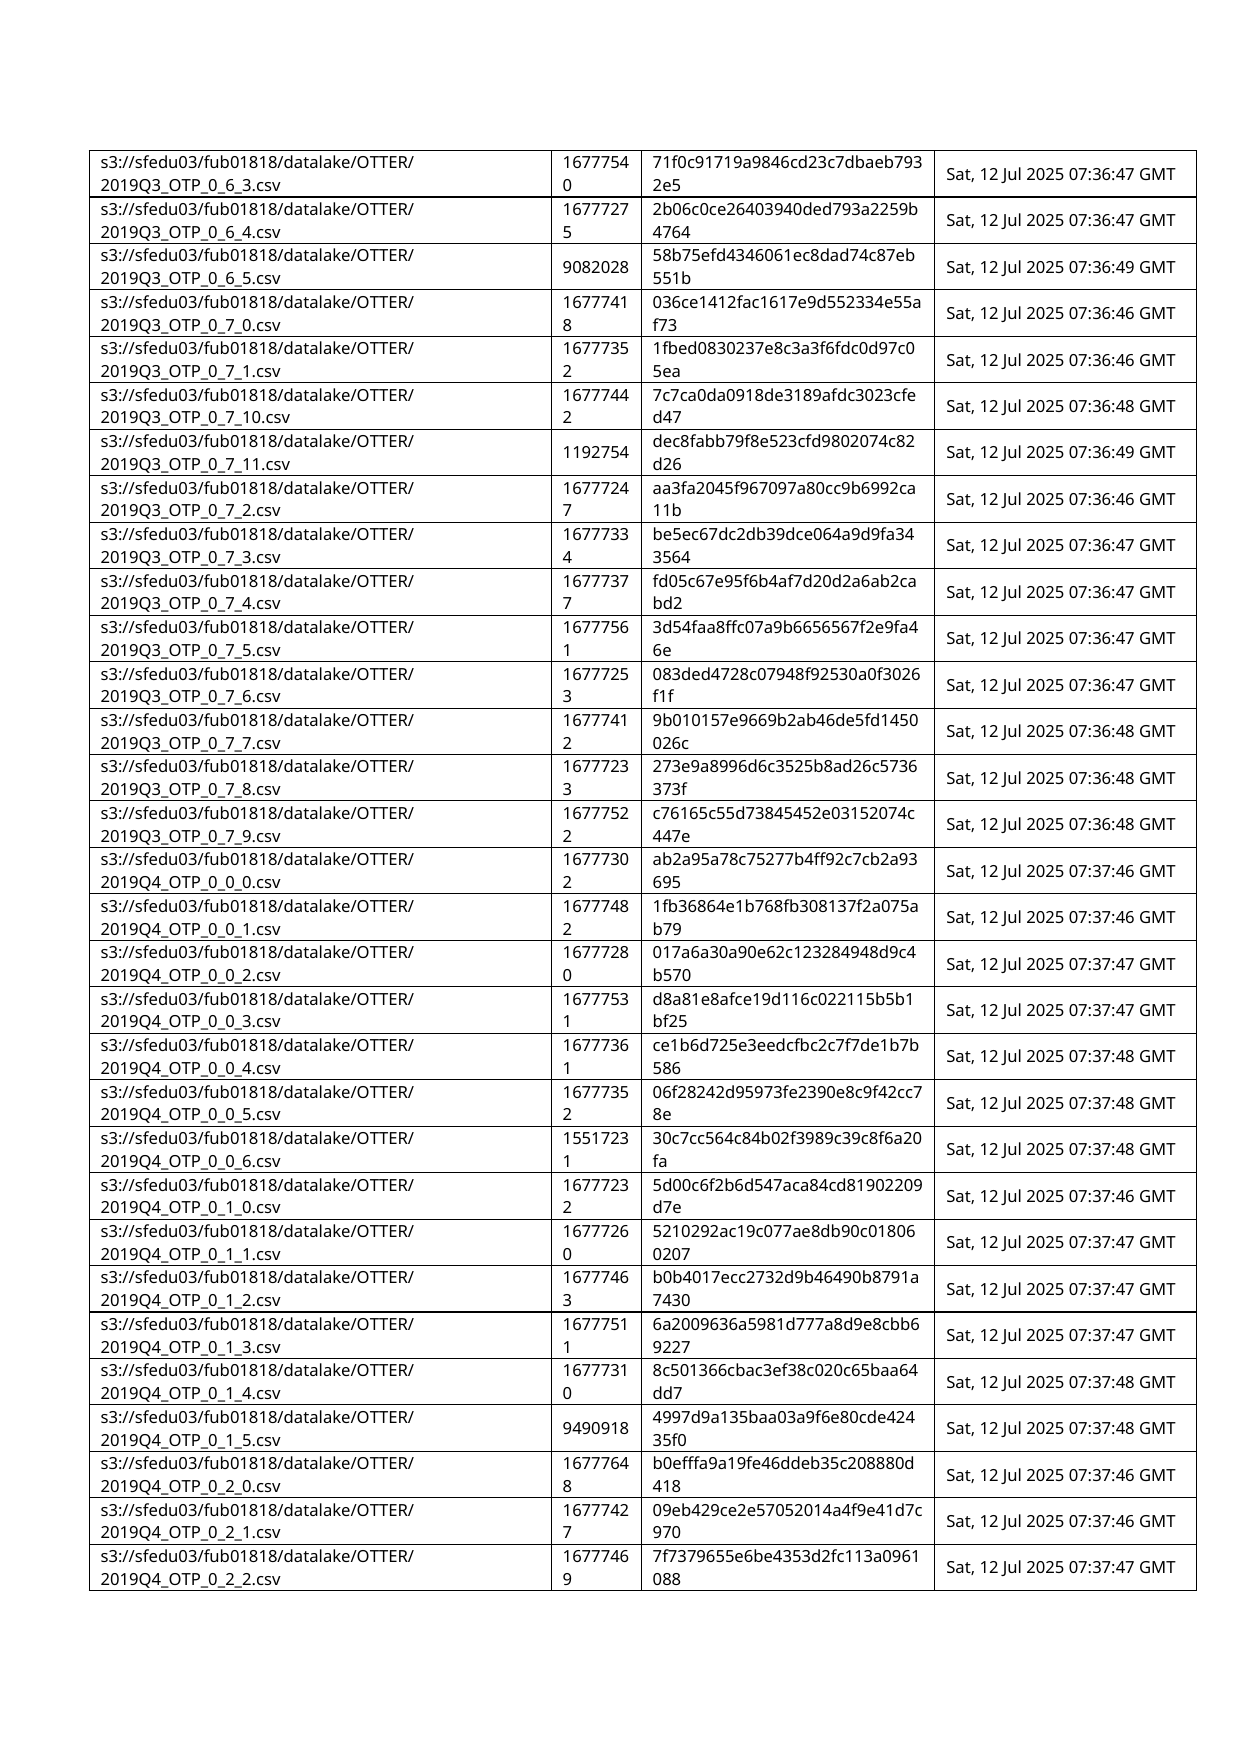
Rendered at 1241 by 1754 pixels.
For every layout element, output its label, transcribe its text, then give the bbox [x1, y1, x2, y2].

table_cell 16777233 [552, 755, 641, 800]
table_cell Sat, 12 Jul 2025 07:36:48 GMT [935, 755, 1196, 800]
table_cell dec8fabb79f8e523cfd9802074c82d26 [642, 430, 934, 475]
table_cell s3://sfedu03/fub01818/datalake/OTTER/2019Q4_OTP_0_1_4.csv [90, 1359, 551, 1404]
table_cell s3://sfedu03/fub01818/datalake/OTTER/2019Q3_OTP_0_7_2.csv [90, 476, 551, 522]
table_cell 16777427 [552, 1498, 641, 1544]
table_cell Sat, 12 Jul 2025 07:36:47 GMT [935, 569, 1196, 614]
table_cell 036ce1412fac1617e9d552334e55af73 [642, 290, 934, 336]
table_cell 1fb36864e1b768fb308137f2a075ab79 [642, 894, 934, 940]
table_cell 1fbed0830237e8c3a3f6fdc0d97c05ea [642, 337, 934, 382]
table_cell s3://sfedu03/fub01818/datalake/OTTER/2019Q3_OTP_0_6_4.csv [90, 198, 551, 243]
table_cell s3://sfedu03/fub01818/datalake/OTTER/2019Q3_OTP_0_7_1.csv [90, 337, 551, 382]
table_cell 16777232 [552, 1173, 641, 1218]
table_cell 16777352 [552, 1080, 641, 1126]
table_cell Sat, 12 Jul 2025 07:37:48 GMT [935, 1359, 1196, 1404]
table_cell 06f28242d95973fe2390e8c9f42cc78e [642, 1080, 934, 1126]
table_cell s3://sfedu03/fub01818/datalake/OTTER/2019Q3_OTP_0_7_6.csv [90, 662, 551, 707]
table_cell s3://sfedu03/fub01818/datalake/OTTER/2019Q4_OTP_0_0_4.csv [90, 1034, 551, 1079]
table_cell Sat, 12 Jul 2025 07:37:47 GMT [935, 1313, 1196, 1358]
table_cell s3://sfedu03/fub01818/datalake/OTTER/2019Q3_OTP_0_7_4.csv [90, 569, 551, 614]
table_cell s3://sfedu03/fub01818/datalake/OTTER/2019Q4_OTP_0_1_2.csv [90, 1266, 551, 1311]
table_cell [935, 1545, 1196, 1590]
table_cell s3://sfedu03/fub01818/datalake/OTTER/2019Q4_OTP_0_0_3.csv [90, 987, 551, 1033]
table_cell s3://sfedu03/fub01818/datalake/OTTER/2019Q4_OTP_0_2_1.csv [90, 1498, 551, 1544]
table_cell 16777531 [552, 987, 641, 1033]
table_cell Sat, 12 Jul 2025 07:37:47 GMT [935, 1266, 1196, 1311]
table_cell Sat, 12 Jul 2025 07:36:47 GMT [935, 523, 1196, 568]
table_cell s3://sfedu03/fub01818/datalake/OTTER/2019Q3_OTP_0_6_3.csv [90, 151, 551, 196]
table_cell 16777260 [552, 1220, 641, 1265]
table_cell be5ec67dc2db39dce064a9d9fa343564 [642, 523, 934, 568]
table_cell Sat, 12 Jul 2025 07:36:48 GMT [935, 383, 1196, 429]
table_cell 8c501366cbac3ef38c020c65baa64dd7 [642, 1359, 934, 1404]
table_cell Sat, 12 Jul 2025 07:36:49 GMT [935, 244, 1196, 289]
table_cell s3://sfedu03/fub01818/datalake/OTTER/2019Q3_OTP_0_6_5.csv [90, 244, 551, 289]
table_cell s3://sfedu03/fub01818/datalake/OTTER/2019Q3_OTP_0_7_7.csv [90, 709, 551, 754]
table_cell 2b06c0ce26403940ded793a2259b4764 [642, 198, 934, 243]
table_cell 4997d9a135baa03a9f6e80cde42435f0 [642, 1405, 934, 1451]
table_cell 017a6a30a90e62c123284948d9c4b570 [642, 941, 934, 986]
table_cell Sat, 12 Jul 2025 07:37:46 GMT [935, 848, 1196, 893]
table_cell 16777412 [552, 709, 641, 754]
table_cell 1192754 [552, 430, 641, 475]
table_cell 09eb429ce2e57052014a4f9e41d7c970 [642, 1498, 934, 1544]
table_cell s3://sfedu03/fub01818/datalake/OTTER/2019Q4_OTP_0_0_5.csv [90, 1080, 551, 1126]
table_cell 16777482 [552, 894, 641, 940]
table_cell s3://sfedu03/fub01818/datalake/OTTER/2019Q4_OTP_0_0_1.csv [90, 894, 551, 940]
table_cell Sat, 12 Jul 2025 07:36:47 GMT [935, 662, 1196, 707]
table_cell 6a2009636a5981d777a8d9e8cbb69227 [642, 1313, 934, 1358]
table_cell b0b4017ecc2732d9b46490b8791a7430 [642, 1266, 934, 1311]
table_cell s3://sfedu03/fub01818/datalake/OTTER/2019Q4_OTP_0_1_1.csv [90, 1220, 551, 1265]
table_cell Sat, 12 Jul 2025 07:36:46 GMT [935, 476, 1196, 522]
table_cell s3://sfedu03/fub01818/datalake/OTTER/2019Q4_OTP_0_0_0.csv [90, 848, 551, 893]
table_cell ab2a95a78c75277b4ff92c7cb2a93695 [642, 848, 934, 893]
table_cell 16777463 [552, 1266, 641, 1311]
table_cell 7c7ca0da0918de3189afdc3023cfed47 [642, 383, 934, 429]
table_cell Sat, 12 Jul 2025 07:37:47 GMT [935, 941, 1196, 986]
table_cell 16777275 [552, 198, 641, 243]
table_cell 16777247 [552, 476, 641, 522]
table_cell 16777253 [552, 662, 641, 707]
table_cell 16777540 [552, 151, 641, 196]
table_cell 5d00c6f2b6d547aca84cd81902209d7e [642, 1173, 934, 1218]
table_cell Sat, 12 Jul 2025 07:36:49 GMT [935, 430, 1196, 475]
table_cell Sat, 12 Jul 2025 07:37:48 GMT [935, 1080, 1196, 1126]
table_cell aa3fa2045f967097a80cc9b6992ca11b [642, 476, 934, 522]
table_cell 16777361 [552, 1034, 641, 1079]
table_cell s3://sfedu03/fub01818/datalake/OTTER/2019Q4_OTP_0_2_2.csv [90, 1545, 551, 1590]
table_cell b0efffa9a19fe46ddeb35c208880d418 [642, 1452, 934, 1497]
table_cell s3://sfedu03/fub01818/datalake/OTTER/2019Q3_OTP_0_7_0.csv [90, 290, 551, 336]
table_cell s3://sfedu03/fub01818/datalake/OTTER/2019Q4_OTP_0_2_0.csv [90, 1452, 551, 1497]
table_cell 9490918 [552, 1405, 641, 1451]
table_cell 16777334 [552, 523, 641, 568]
table_cell 16777310 [552, 1359, 641, 1404]
table_cell 30c7cc564c84b02f3989c39c8f6a20fa [642, 1127, 934, 1172]
table_cell Sat, 12 Jul 2025 07:36:47 GMT [935, 151, 1196, 196]
table_cell d8a81e8afce19d116c022115b5b1bf25 [642, 987, 934, 1033]
table_cell s3://sfedu03/fub01818/datalake/OTTER/2019Q4_OTP_0_1_3.csv [90, 1313, 551, 1358]
table_cell Sat, 12 Jul 2025 07:37:48 GMT [935, 1405, 1196, 1451]
table_cell s3://sfedu03/fub01818/datalake/OTTER/2019Q4_OTP_0_0_2.csv [90, 941, 551, 986]
table_cell 16777561 [552, 616, 641, 661]
table_cell 71f0c91719a9846cd23c7dbaeb7932e5 [642, 151, 934, 196]
table_cell 16777648 [552, 1452, 641, 1497]
table_cell 16777352 [552, 337, 641, 382]
table_cell c76165c55d73845452e03152074c447e [642, 801, 934, 847]
table_cell Sat, 12 Jul 2025 07:37:46 GMT [935, 894, 1196, 940]
table_cell 16777511 [552, 1313, 641, 1358]
table_cell 9b010157e9669b2ab46de5fd1450026c [642, 709, 934, 754]
table_cell s3://sfedu03/fub01818/datalake/OTTER/2019Q3_OTP_0_7_5.csv [90, 616, 551, 661]
table_cell Sat, 12 Jul 2025 07:37:47 GMT [935, 987, 1196, 1033]
table_cell 273e9a8996d6c3525b8ad26c5736373f [642, 755, 934, 800]
table_cell s3://sfedu03/fub01818/datalake/OTTER/2019Q3_OTP_0_7_11.csv [90, 430, 551, 475]
table_cell 16777469 [552, 1545, 641, 1590]
table_cell 16777442 [552, 383, 641, 429]
table_cell 58b75efd4346061ec8dad74c87eb551b [642, 244, 934, 289]
table_cell 7f7379655e6be4353d2fc113a0961088 [642, 1545, 934, 1590]
table_cell 5210292ac19c077ae8db90c018060207 [642, 1220, 934, 1265]
table_cell 16777418 [552, 290, 641, 336]
table_cell Sat, 12 Jul 2025 07:36:46 GMT [935, 337, 1196, 382]
table_cell 9082028 [552, 244, 641, 289]
table_cell Sat, 12 Jul 2025 07:36:46 GMT [935, 290, 1196, 336]
table_cell 16777280 [552, 941, 641, 986]
table_cell s3://sfedu03/fub01818/datalake/OTTER/2019Q4_OTP_0_0_6.csv [90, 1127, 551, 1172]
table_cell Sat, 12 Jul 2025 07:36:48 GMT [935, 709, 1196, 754]
table_cell Sat, 12 Jul 2025 07:37:46 GMT [935, 1173, 1196, 1218]
table_cell Sat, 12 Jul 2025 07:36:48 GMT [935, 801, 1196, 847]
table_cell Sat, 12 Jul 2025 07:36:47 GMT [935, 616, 1196, 661]
table_cell s3://sfedu03/fub01818/datalake/OTTER/2019Q3_OTP_0_7_3.csv [90, 523, 551, 568]
table_cell Sat, 12 Jul 2025 07:36:47 GMT [935, 198, 1196, 243]
table_cell Sat, 12 Jul 2025 07:37:48 GMT [935, 1127, 1196, 1172]
table_cell 16777302 [552, 848, 641, 893]
table_cell s3://sfedu03/fub01818/datalake/OTTER/2019Q4_OTP_0_1_0.csv [90, 1173, 551, 1218]
table_cell Sat, 12 Jul 2025 07:37:48 GMT [935, 1034, 1196, 1079]
table_cell Sat, 12 Jul 2025 07:37:47 GMT [935, 1220, 1196, 1265]
table_cell 083ded4728c07948f92530a0f3026f1f [642, 662, 934, 707]
table_cell s3://sfedu03/fub01818/datalake/OTTER/2019Q3_OTP_0_7_8.csv [90, 755, 551, 800]
table_cell s3://sfedu03/fub01818/datalake/OTTER/2019Q3_OTP_0_7_9.csv [90, 801, 551, 847]
table_cell 16777522 [552, 801, 641, 847]
table_cell 16777377 [552, 569, 641, 614]
table_cell 15517231 [552, 1127, 641, 1172]
table_cell fd05c67e95f6b4af7d20d2a6ab2cabd2 [642, 569, 934, 614]
table_cell Sat, 12 Jul 2025 07:37:46 GMT [935, 1452, 1196, 1497]
table_cell ce1b6d725e3eedcfbc2c7f7de1b7b586 [642, 1034, 934, 1079]
table_cell Sat, 12 Jul 2025 07:37:46 GMT [935, 1498, 1196, 1544]
table_cell 3d54faa8ffc07a9b6656567f2e9fa46e [642, 616, 934, 661]
table_cell s3://sfedu03/fub01818/datalake/OTTER/2019Q4_OTP_0_1_5.csv [90, 1405, 551, 1451]
table_cell s3://sfedu03/fub01818/datalake/OTTER/2019Q3_OTP_0_7_10.csv [90, 383, 551, 429]
